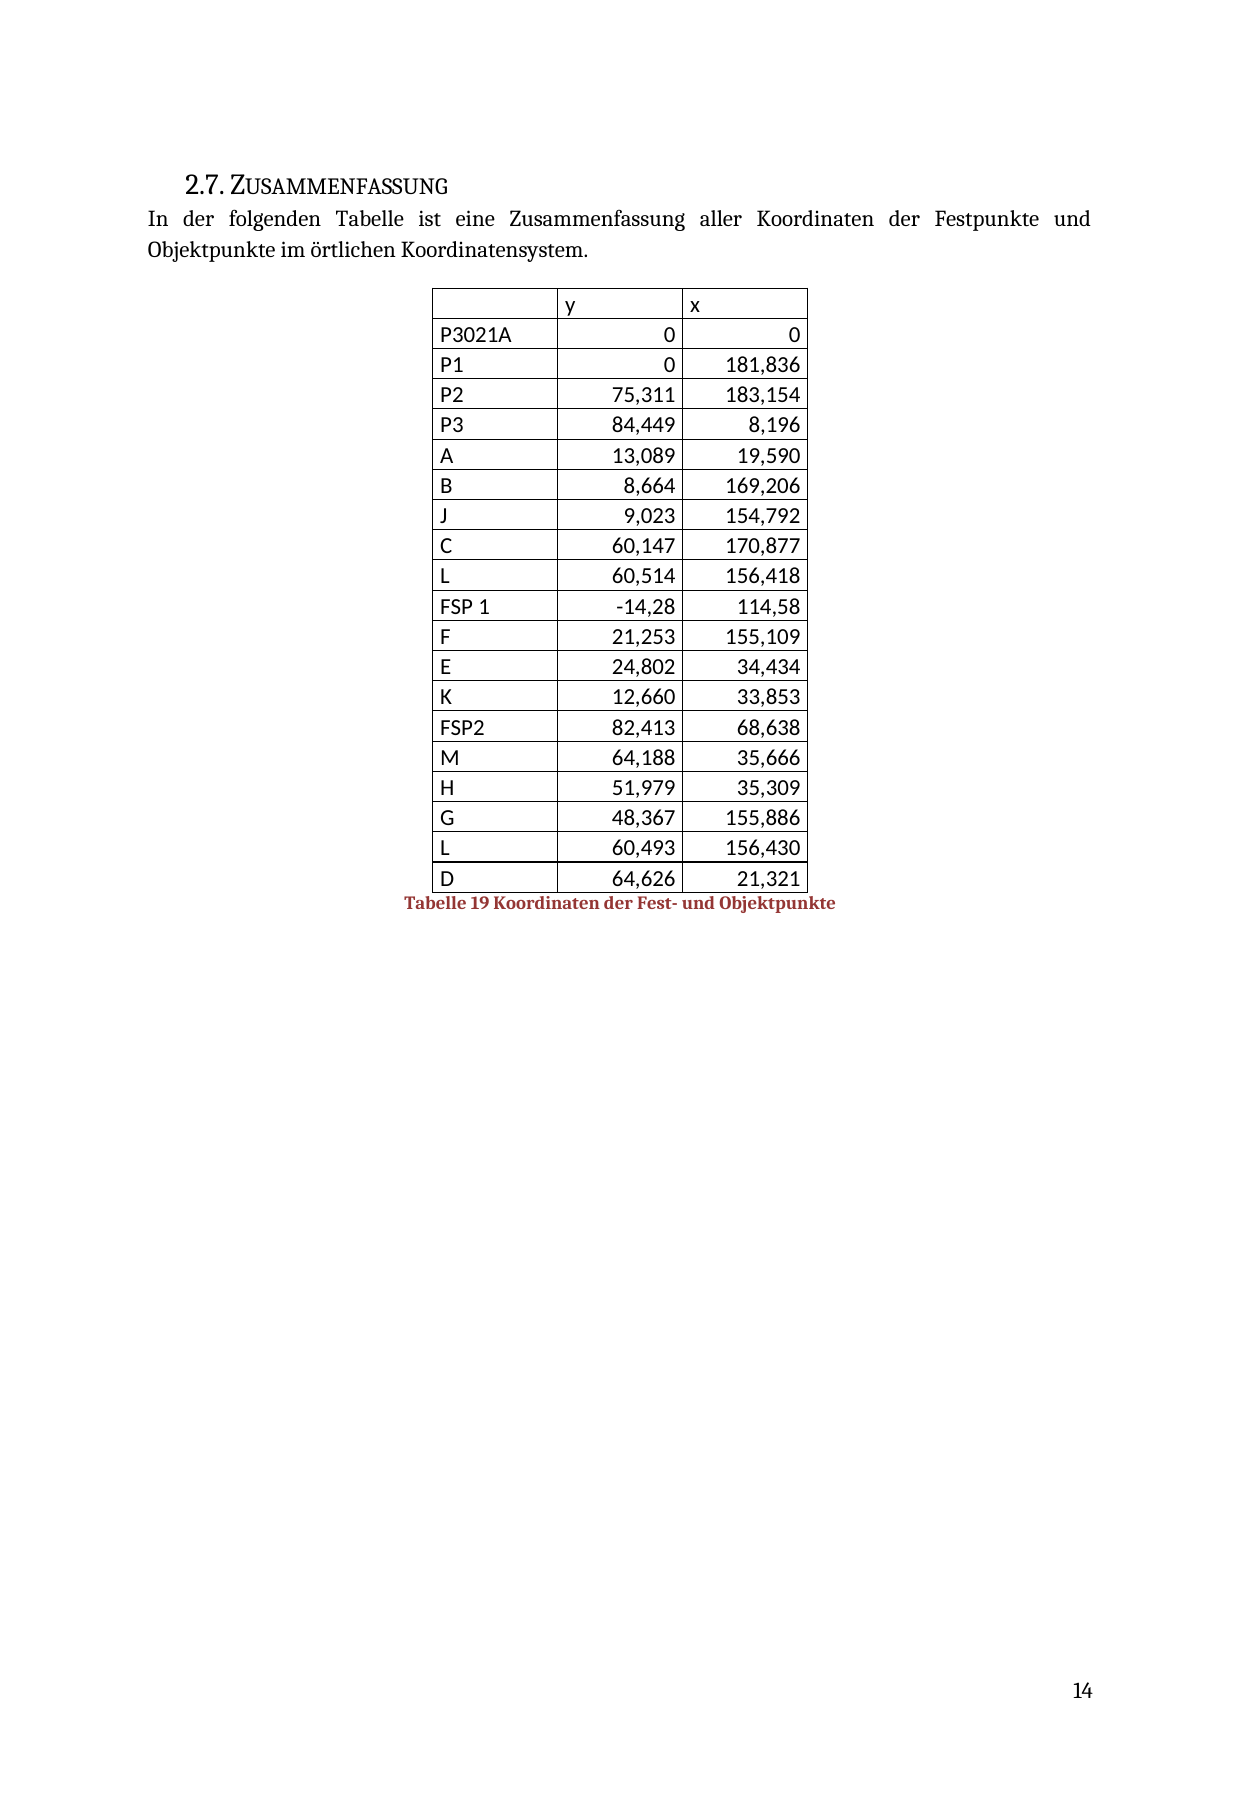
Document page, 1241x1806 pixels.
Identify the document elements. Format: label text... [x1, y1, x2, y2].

table_cell H [433, 772, 557, 801]
table_cell 156,418 [683, 560, 807, 589]
table_cell 68,638 [683, 711, 807, 741]
table_cell 8,664 [558, 470, 682, 499]
table_cell P3 [433, 409, 557, 438]
table_cell 19,590 [683, 440, 807, 469]
table_cell 0 [558, 319, 682, 348]
table_cell J [433, 500, 557, 529]
table_cell 0 [558, 349, 682, 378]
text In der folgenden Tabelle ist eine Zusammenfassung aller Koordinaten der Festpunkte und Objektpunkte im örtlichen Koordinatensystem. [148, 206, 1093, 263]
table_cell FSP2 [433, 711, 557, 741]
table_header [433, 289, 557, 318]
table_cell C [433, 530, 557, 559]
table_cell 155,109 [683, 621, 807, 650]
table_cell M [433, 742, 557, 771]
subtitle Zusammenfassung [185, 168, 1093, 202]
table_cell P3021A [433, 319, 557, 348]
table_cell 155,886 [683, 802, 807, 831]
table_cell 64,626 [558, 863, 682, 892]
table_cell 82,413 [558, 711, 682, 741]
table_cell 24,802 [558, 651, 682, 680]
table_cell 21,321 [683, 863, 807, 892]
table_cell 51,979 [558, 772, 682, 801]
table_cell P2 [433, 379, 557, 408]
table_cell F [433, 621, 557, 650]
table_cell 13,089 [558, 440, 682, 469]
table_cell 183,154 [683, 379, 807, 408]
table_cell 154,792 [683, 500, 807, 529]
table_cell 21,253 [558, 621, 682, 650]
table_cell A [433, 440, 557, 469]
table_cell 60,147 [558, 530, 682, 559]
table_cell P1 [433, 349, 557, 378]
table_cell FSP 1 [433, 591, 557, 620]
table_cell L [433, 832, 557, 861]
table_cell 35,666 [683, 742, 807, 771]
table_cell 84,449 [558, 409, 682, 438]
table_cell 9,023 [558, 500, 682, 529]
table_header x [683, 289, 807, 318]
table_cell 114,58 [683, 591, 807, 620]
table_cell 0 [683, 319, 807, 348]
text Tabelle 19 Koordinaten der Fest- und Objektpunkte [148, 893, 1093, 914]
table_cell 34,434 [683, 651, 807, 680]
table_cell 35,309 [683, 772, 807, 801]
table_cell G [433, 802, 557, 831]
table_cell 48,367 [558, 802, 682, 831]
table_cell 60,514 [558, 560, 682, 589]
table_cell 169,206 [683, 470, 807, 499]
table_cell 33,853 [683, 681, 807, 710]
table_cell K [433, 681, 557, 710]
table_cell B [433, 470, 557, 499]
table_cell -14,28 [558, 591, 682, 620]
table_cell 156,430 [683, 832, 807, 861]
table_cell 60,493 [558, 832, 682, 861]
table_cell 170,877 [683, 530, 807, 559]
table_cell 8,196 [683, 409, 807, 438]
table_cell E [433, 651, 557, 680]
table_cell L [433, 560, 557, 589]
table_cell 75,311 [558, 379, 682, 408]
table_cell 64,188 [558, 742, 682, 771]
table_header y [558, 289, 682, 318]
table_cell D [433, 863, 557, 892]
table_cell 181,836 [683, 349, 807, 378]
table_cell 12,660 [558, 681, 682, 710]
